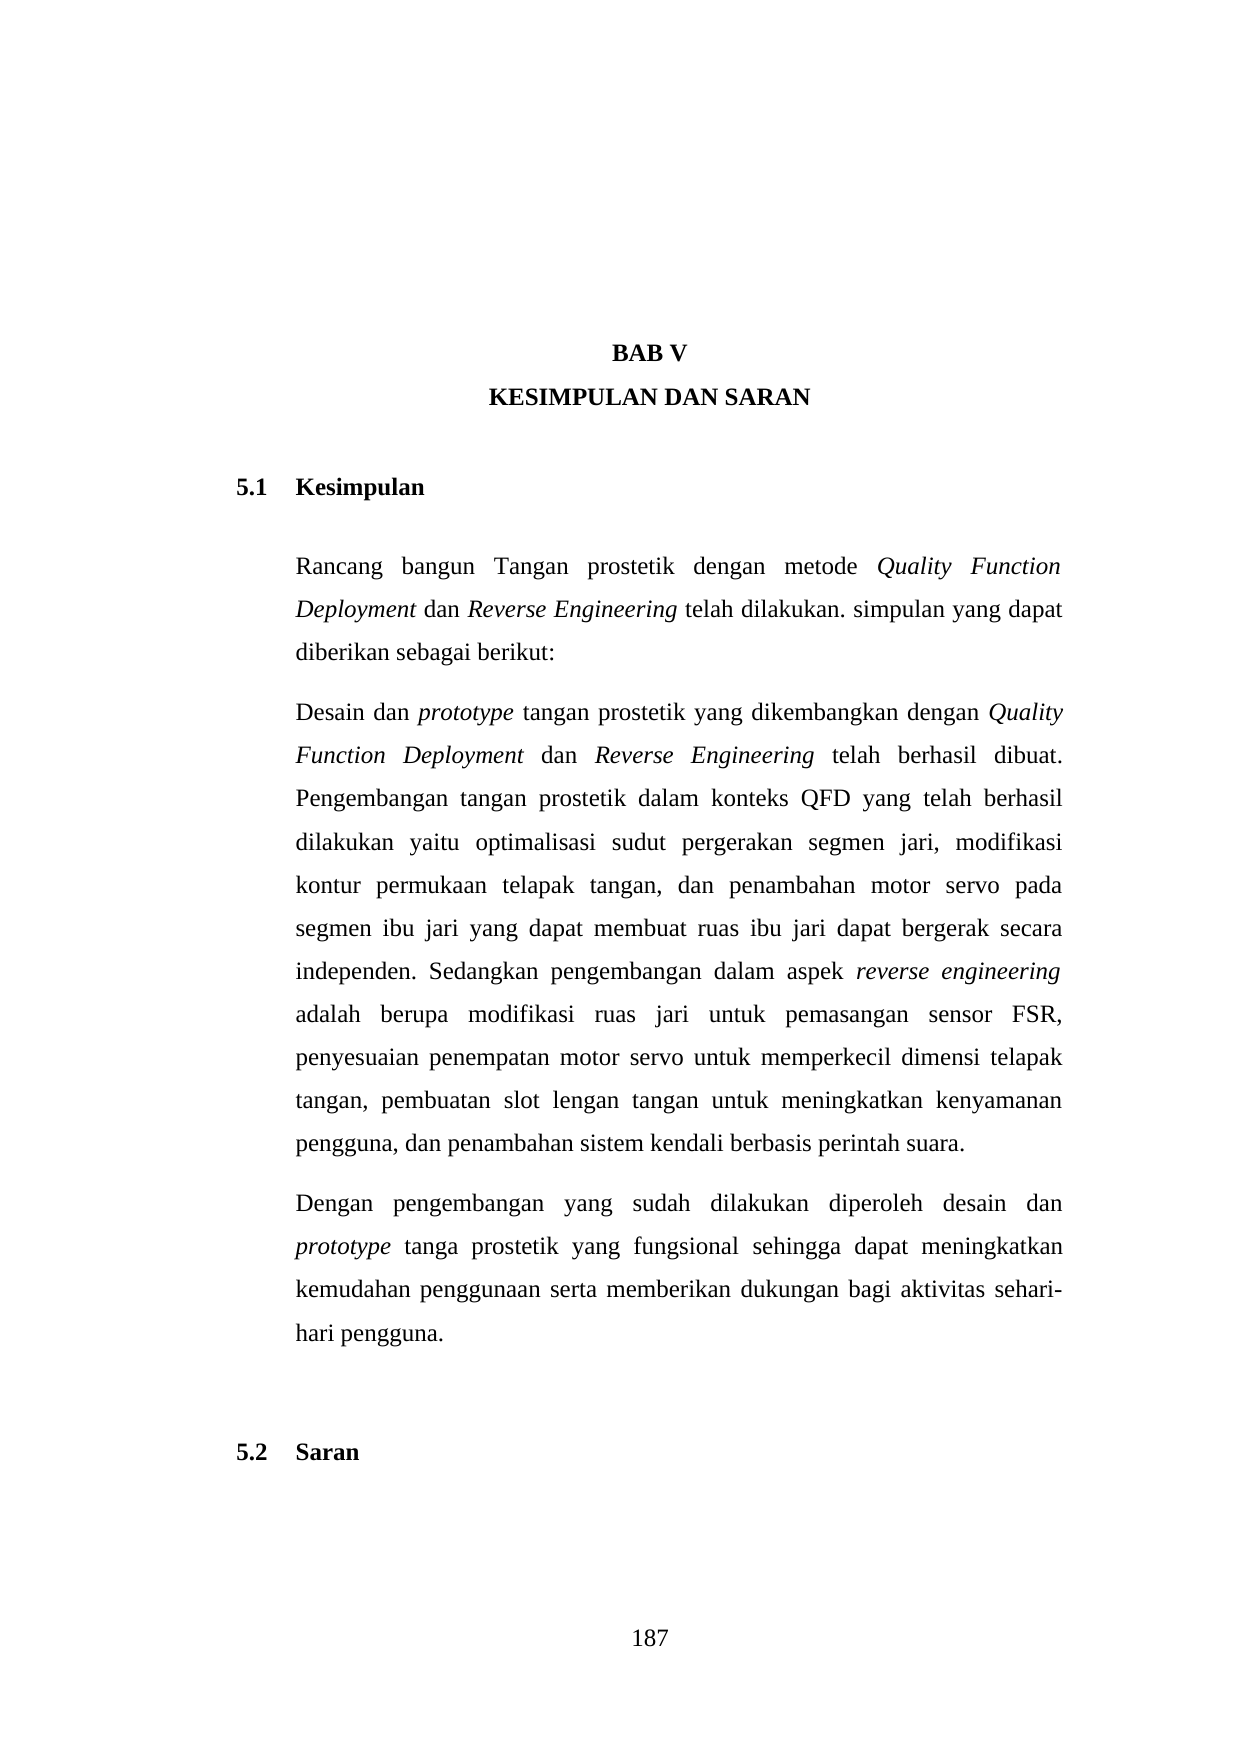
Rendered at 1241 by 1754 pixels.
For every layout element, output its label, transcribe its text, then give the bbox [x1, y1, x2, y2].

subtitle BAB V KESIMPULAN DAN SARAN [236, 338, 1063, 410]
subtitle Kesimpulan [236, 472, 1063, 501]
text Rancang bangun Tangan prostetik dengan metode Quality Function Deployment dan Reverse Engineering telah dilakukan. simpulan yang dapat diberikan sebagai berikut: [295, 551, 1063, 666]
subtitle Saran [236, 1437, 1063, 1466]
text Dengan pengembangan yang sudah dilakukan diperoleh desain dan prototype tanga prostetik yang fungsional sehingga dapat meningkatkan kemudahan penggunaan serta memberikan dukungan bagi aktivitas sehari-hari pengguna. [295, 1188, 1063, 1346]
text Desain dan prototype tangan prostetik yang dikembangkan dengan Quality Function Deployment dan Reverse Engineering telah berhasil dibuat. Pengembangan tangan prostetik dalam konteks QFD yang telah berhasil dilakukan yaitu optimalisasi sudut pergerakan segmen jari, modifikasi kontur permukaan telapak tangan, dan penambahan motor servo pada segmen ibu jari yang dapat membuat ruas ibu jari dapat bergerak secara independen. Sedangkan pengembangan dalam aspek reverse engineering adalah berupa modifikasi ruas jari untuk pemasangan sensor FSR, penyesuaian penempatan motor servo untuk memperkecil dimensi telapak tangan, pembuatan slot lengan tangan untuk meningkatkan kenyamanan pengguna, dan penambahan sistem kendali berbasis perintah suara. [295, 697, 1063, 1157]
